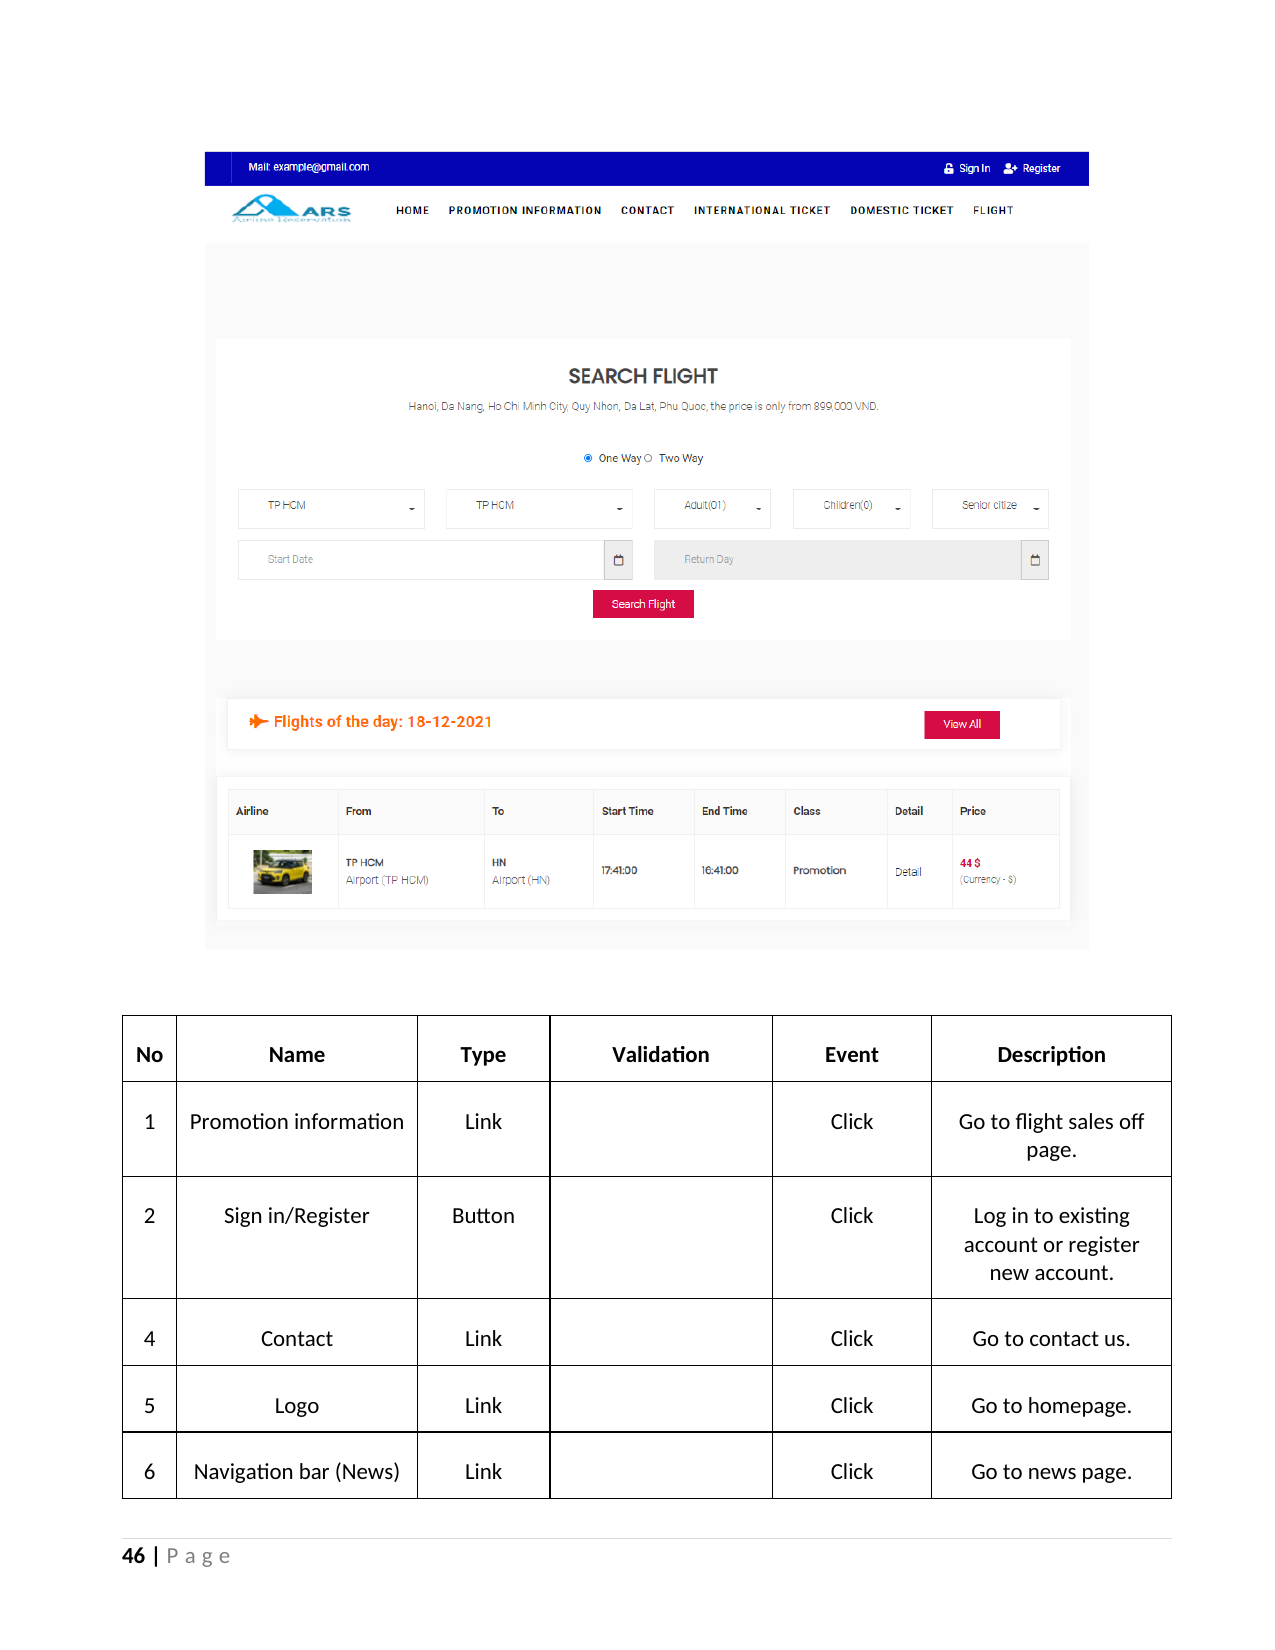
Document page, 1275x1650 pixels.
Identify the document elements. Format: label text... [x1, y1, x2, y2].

table_cell [551, 1366, 772, 1431]
table_cell Go to flight sales off page. [932, 1082, 1171, 1176]
table_cell 1 [123, 1082, 176, 1176]
table_cell [551, 1433, 772, 1498]
table_cell Click [773, 1433, 931, 1498]
table_header Description [932, 1016, 1171, 1081]
table_cell Click [773, 1366, 931, 1431]
picture [204, 150, 1089, 949]
table_cell 5 [123, 1366, 176, 1431]
table_cell 4 [123, 1299, 176, 1365]
table_cell Promotion information [177, 1082, 417, 1176]
table_cell Button [418, 1177, 549, 1298]
table_cell Link [418, 1299, 549, 1365]
table_header Type [418, 1016, 549, 1081]
table_header Name [177, 1016, 417, 1081]
table_cell Go to homepage. [932, 1366, 1171, 1431]
table_cell [551, 1299, 772, 1365]
table_cell Log in to existing account or register new account. [932, 1177, 1171, 1298]
table_cell Contact [177, 1299, 417, 1365]
table_cell 2 [123, 1177, 176, 1298]
table_cell [551, 1177, 772, 1298]
table_cell Navigation bar (News) [177, 1433, 417, 1498]
table_cell Sign in/Register [177, 1177, 417, 1298]
table_cell Click [773, 1177, 931, 1298]
table_cell Link [418, 1433, 549, 1498]
table_cell [551, 1082, 772, 1176]
table_cell Go to contact us. [932, 1299, 1171, 1365]
table_cell Link [418, 1082, 549, 1176]
table_header Validation [551, 1016, 772, 1081]
table_header No [123, 1016, 176, 1081]
table_header Event [773, 1016, 931, 1081]
table_cell 6 [123, 1433, 176, 1498]
table_cell Go to news page. [932, 1433, 1171, 1498]
table_cell Click [773, 1082, 931, 1176]
table_cell Logo [177, 1366, 417, 1431]
table_cell Link [418, 1366, 549, 1431]
table_cell Click [773, 1299, 931, 1365]
